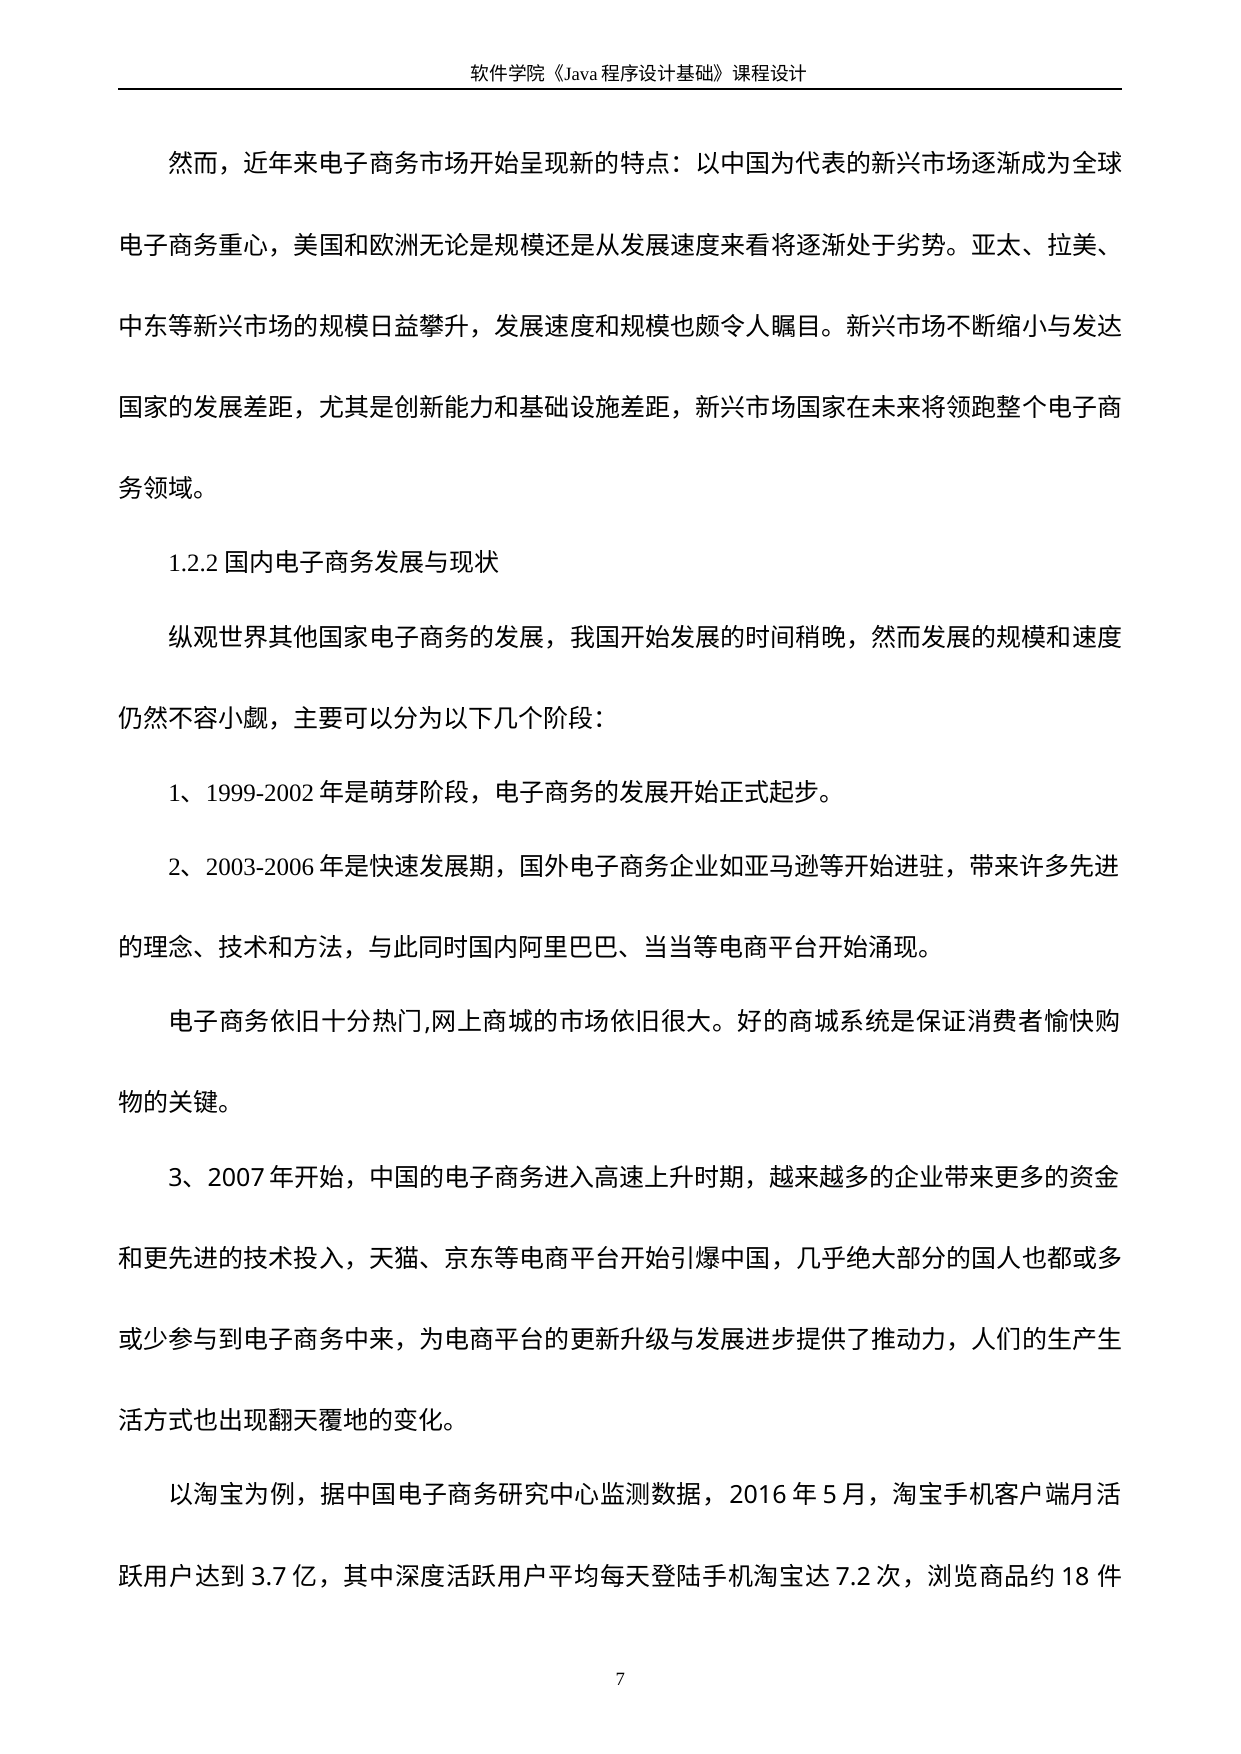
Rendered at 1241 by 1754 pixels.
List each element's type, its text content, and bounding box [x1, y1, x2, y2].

text 1.2.2 国内电子商务发展与现状 [118, 528, 1122, 593]
text 电子商务依旧十分热门,网上商城的市场依旧很大。好的商城系统是保证消费者愉快购物的关键。 [118, 987, 1122, 1133]
text 1、1999-2002年是萌芽阶段，电子商务的发展开始正式起步。 [118, 758, 1122, 823]
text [118, 1460, 1122, 1607]
text 3、2007年开始，中国的电子商务进入高速上升时期，越来越多的企业带来更多的资金和更先进的技术投入，天猫、京东等电商平台开始引爆中国，几乎绝大部分的国人也都或多或少参与到电子商务中来，为电商平台的更新升级与发展进步提供了推动力，人们的生产生活方式也出现翻天覆地的变化。 [118, 1143, 1122, 1451]
text 纵观世界其他国家电子商务的发展，我国开始发展的时间稍晚，然而发展的规模和速度仍然不容小觑，主要可以分为以下几个阶段： [118, 603, 1122, 749]
text 然而，近年来电子商务市场开始呈现新的特点：以中国为代表的新兴市场逐渐成为全球电子商务重心，美国和欧洲无论是规模还是从发展速度来看将逐渐处于劣势。亚太、拉美、中东等新兴市场的规模日益攀升，发展速度和规模也颇令人瞩目。新兴市场不断缩小与发达国家的发展差距，尤其是创新能力和基础设施差距，新兴市场国家在未来将领跑整个电子商务领域。 [118, 129, 1122, 519]
text 2、2003-2006年是快速发展期，国外电子商务企业如亚马逊等开始进驻，带来许多先进的理念、技术和方法，与此同时国内阿里巴巴、当当等电商平台开始涌现。 [118, 832, 1122, 978]
